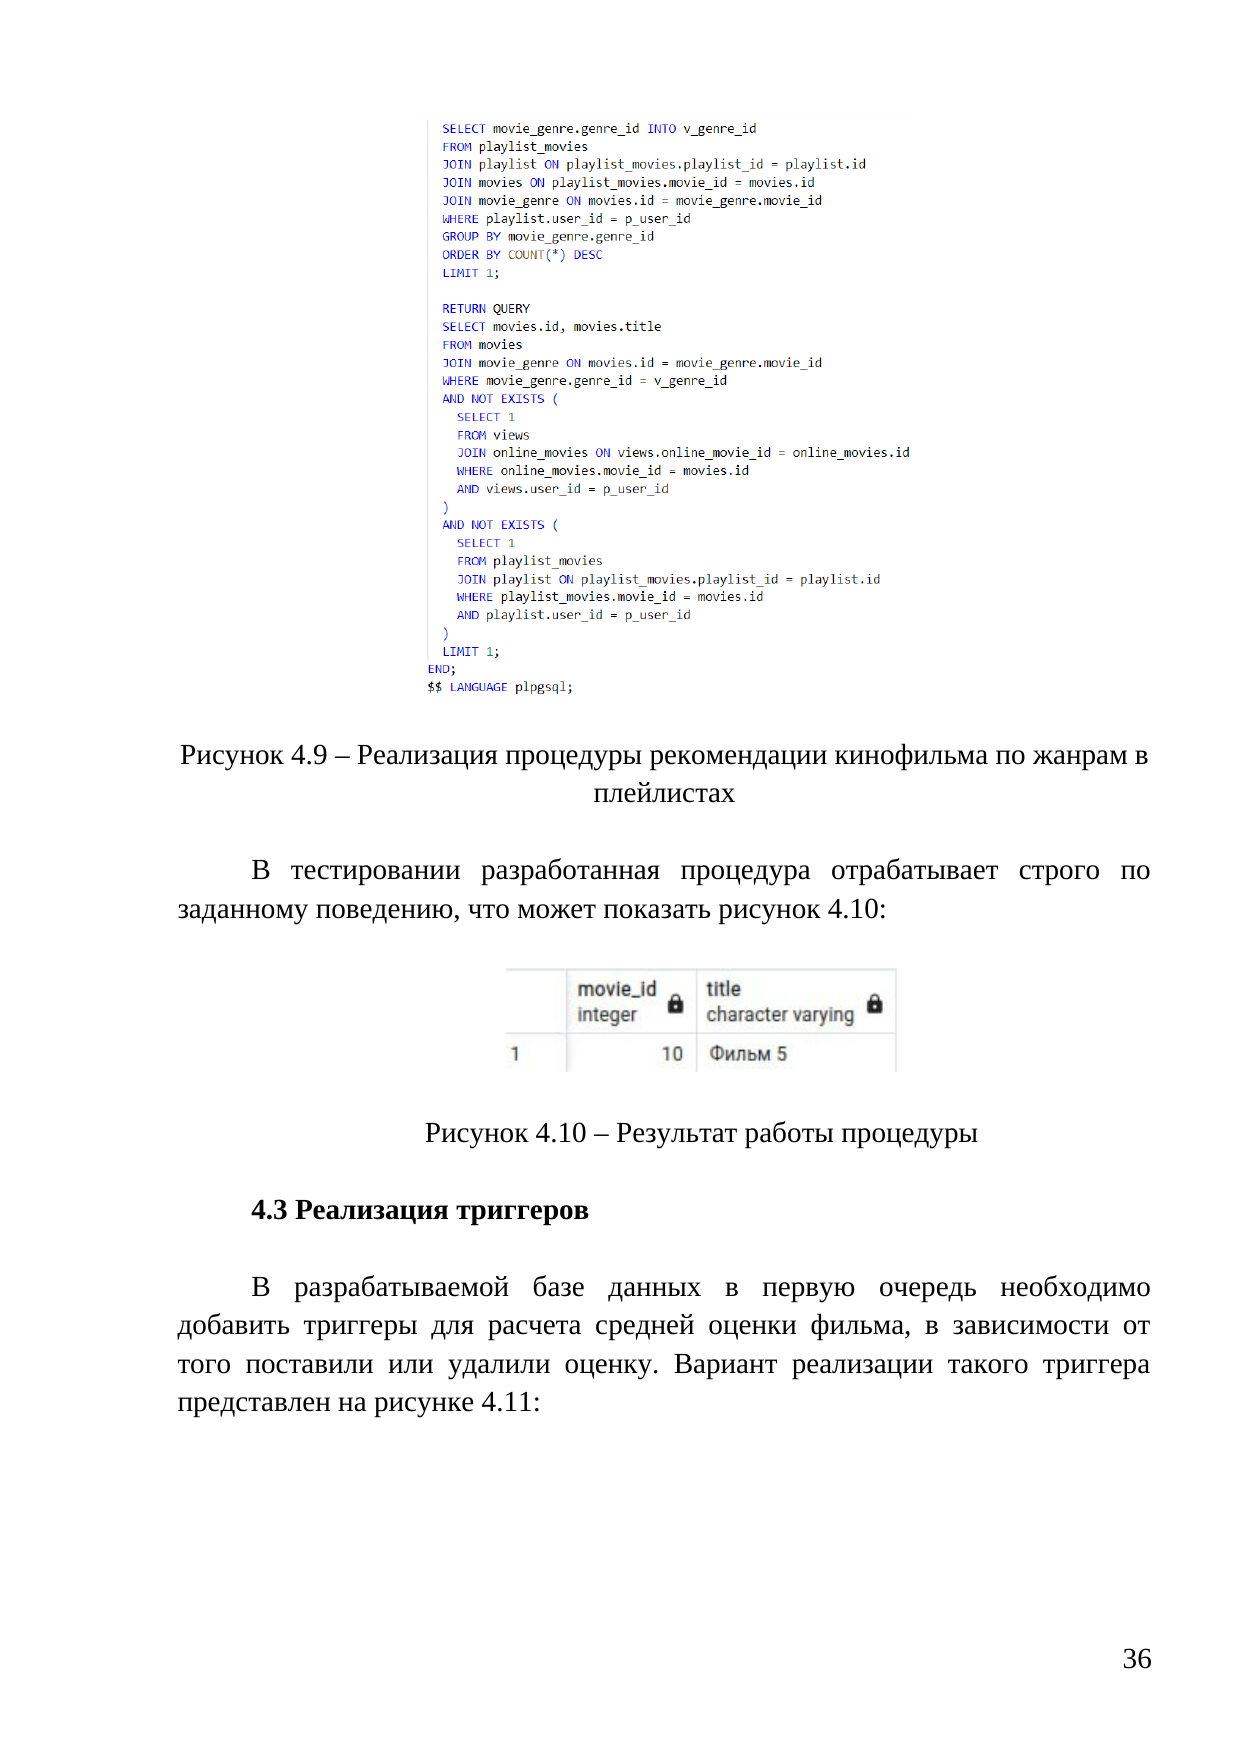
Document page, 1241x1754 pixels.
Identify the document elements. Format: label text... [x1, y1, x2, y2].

picture [415, 118, 913, 694]
text Рисунок 4.9 – Реализация процедуры рекомендации кинофильма по жанрам в плейлистах [177, 737, 1152, 809]
text В разрабатываемой базе данных в первую очередь необходимо добавить триггеры для расчета средней оценки фильма, в зависимости от того поставили или удалили оценку. Вариант реализации такого триггера представлен на рисунке 4.11: [177, 1269, 1152, 1418]
text Рисунок 4.10 – Результат работы процедуры [177, 1115, 1152, 1148]
text В тестировании разработанная процедура отрабатывает строго по заданному поведению, что может показать рисунок 4.10: [177, 852, 1152, 924]
picture [506, 968, 897, 1072]
subtitle 4.3 Реализация триггеров [177, 1192, 1152, 1225]
